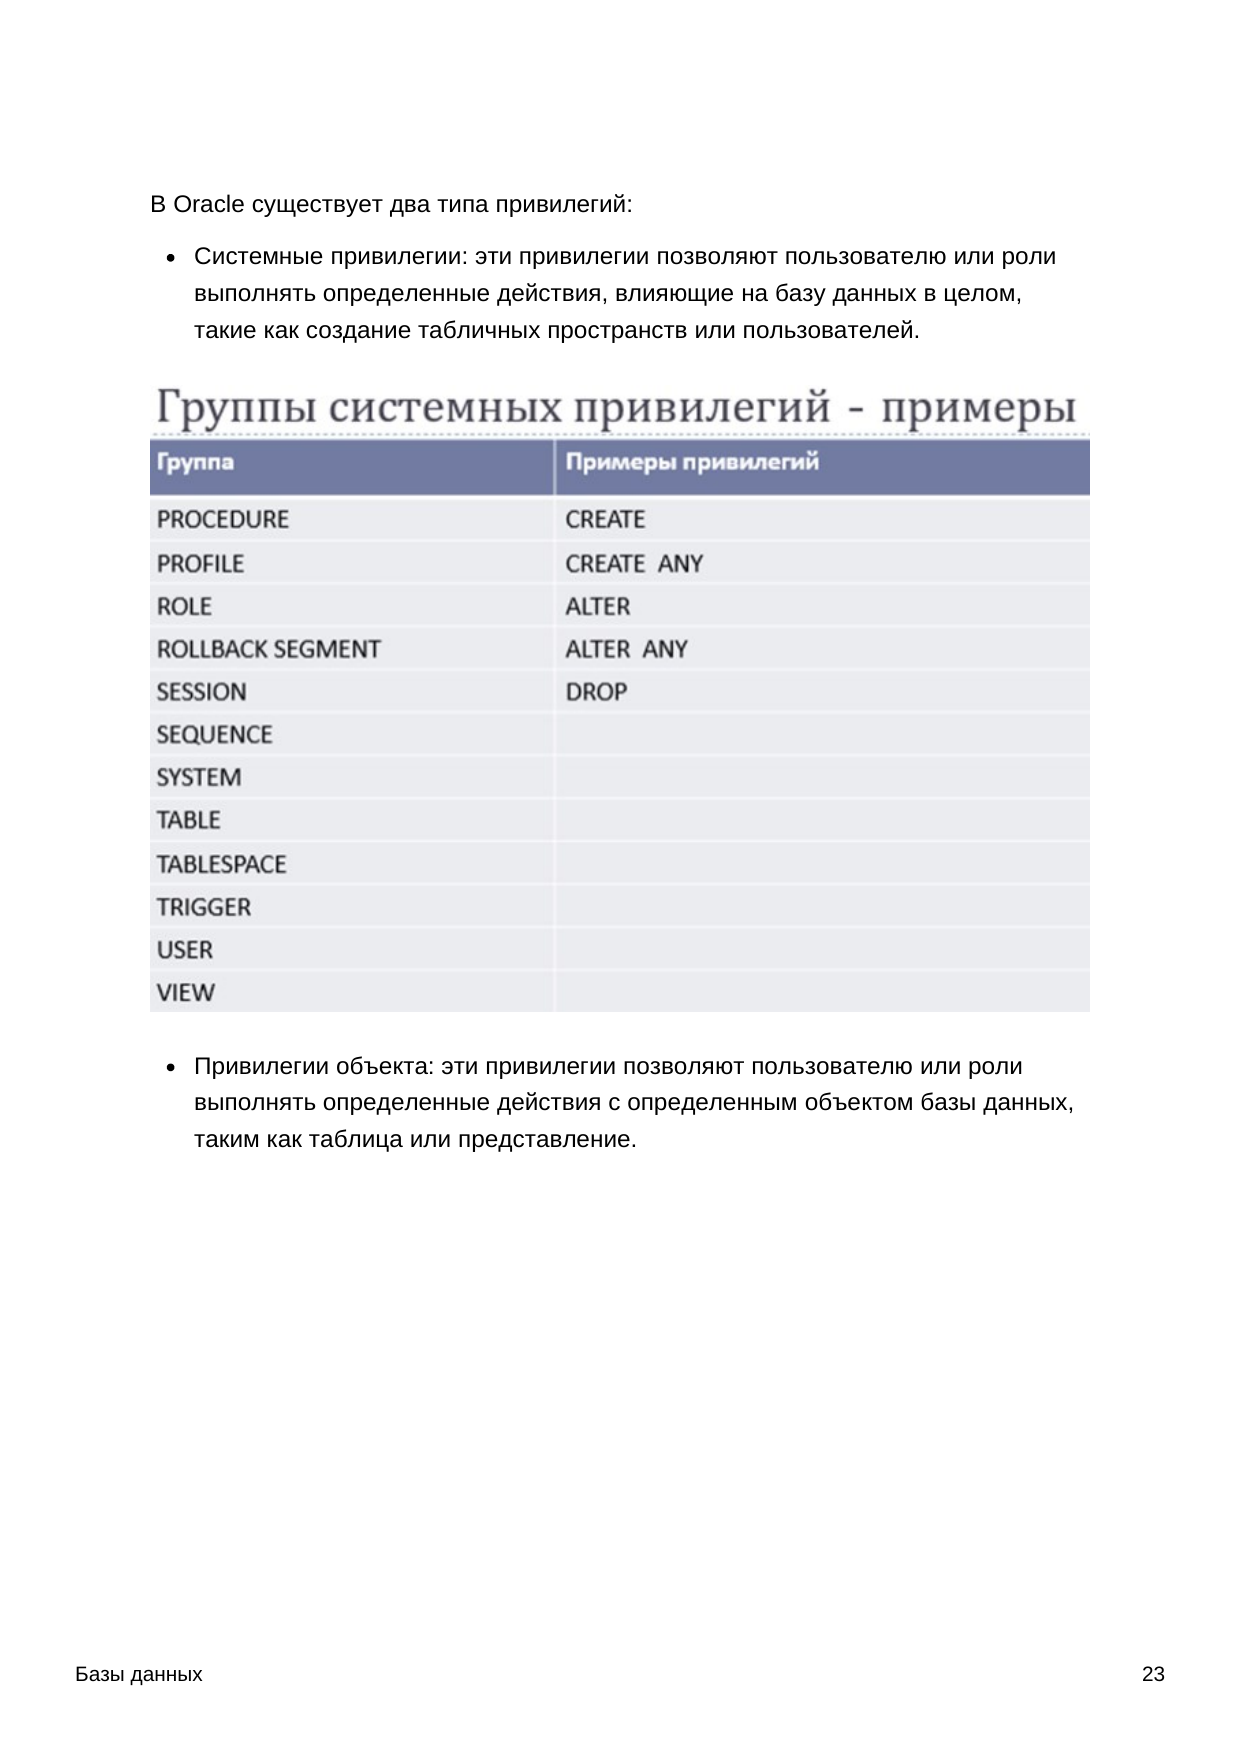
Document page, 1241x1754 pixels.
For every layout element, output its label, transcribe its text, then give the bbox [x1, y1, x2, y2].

text Привилегии объекта: эти привилегии позволяют пользователю или роли выполнять определенные действия с определенным объектом базы данных, таким как таблица или представление. [194, 1052, 1080, 1153]
picture [150, 385, 1090, 1012]
text Системные привилегии: эти привилегии позволяют пользователю или роли выполнять определенные действия, влияющие на базу данных в целом, такие как создание табличных пространств или пользователей. [194, 242, 1062, 343]
text Базы данных 23 [75, 1662, 1168, 1686]
text В Oracle существует два типа привилегий: [150, 190, 1168, 218]
